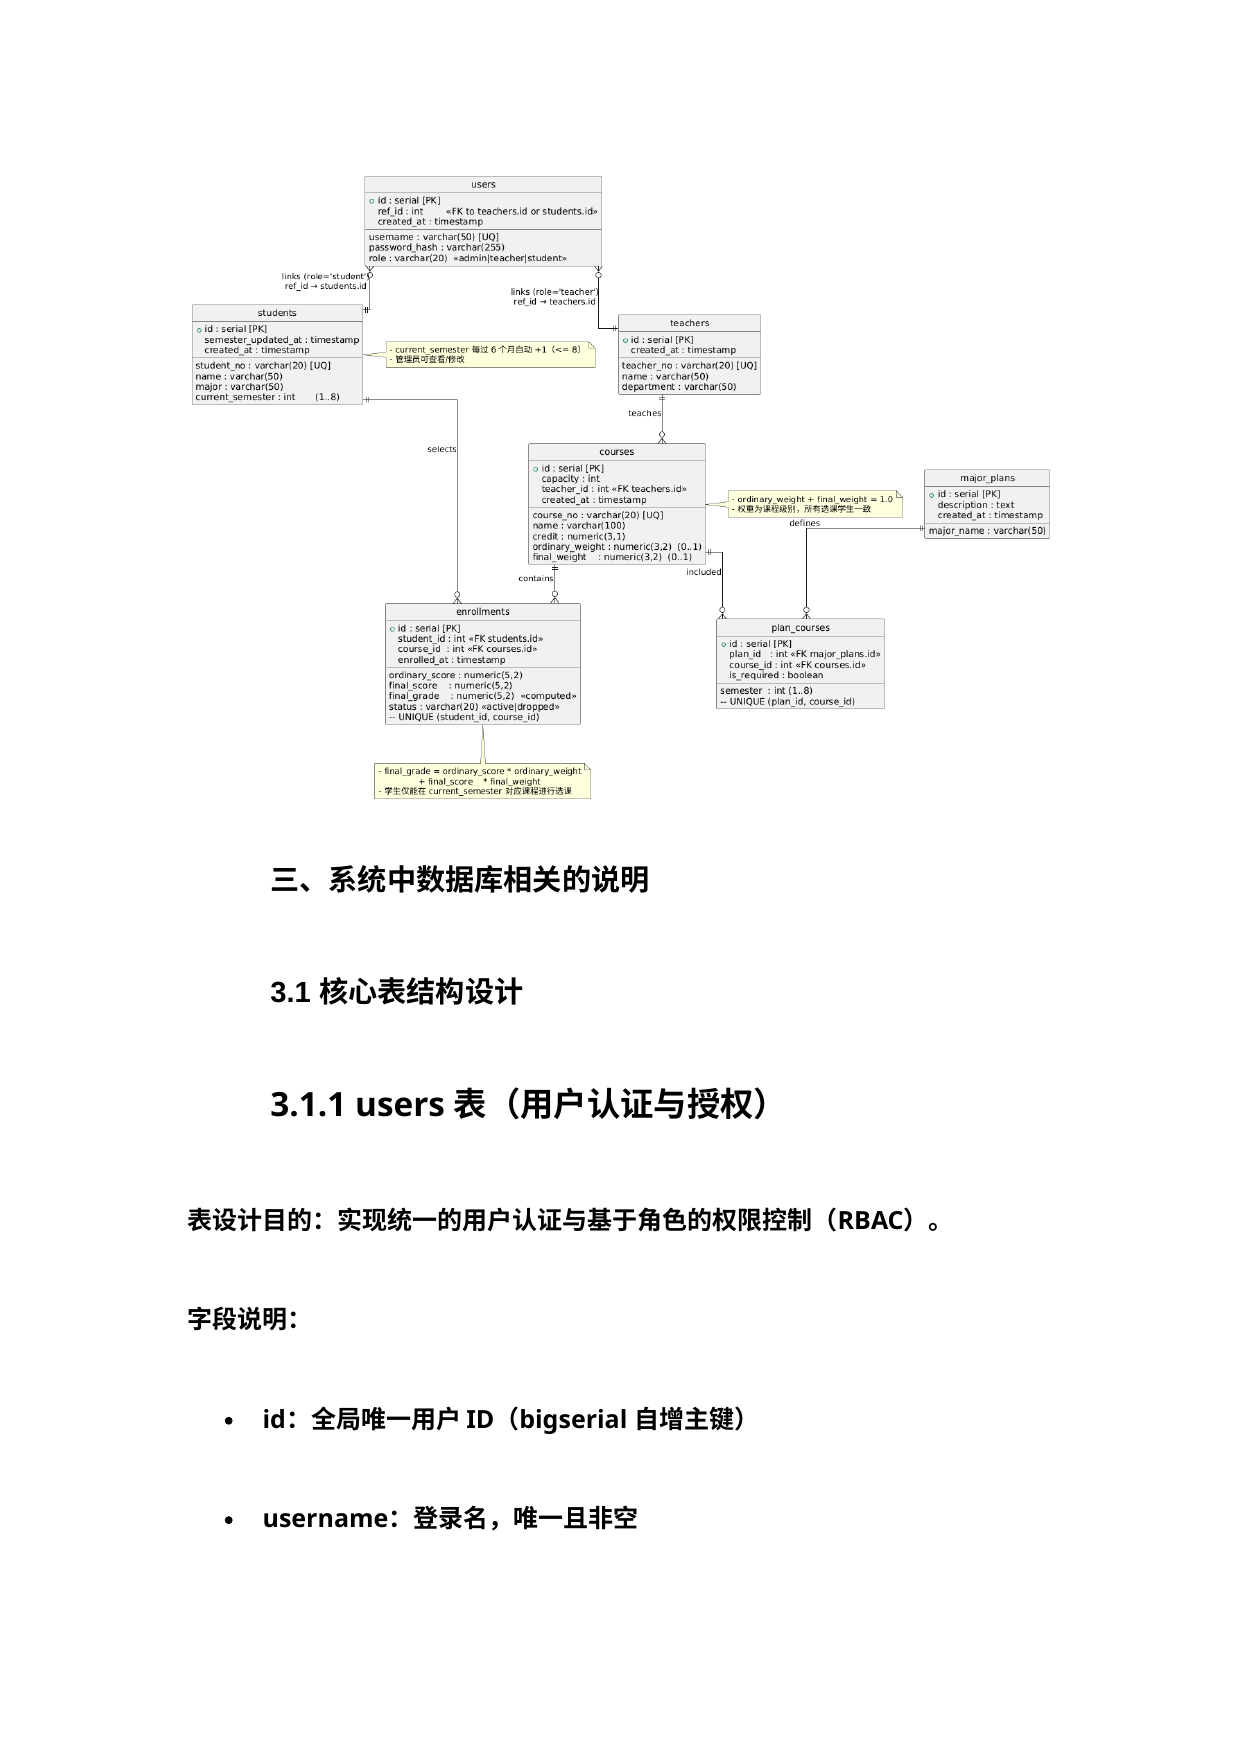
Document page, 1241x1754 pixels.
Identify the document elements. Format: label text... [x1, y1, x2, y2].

text 表设计目的：实现统一的用户认证与基于角色的权限控制（RBAC）。 [187, 1186, 1053, 1251]
text 3.1.1 users 表（用户认证与授权） [270, 1069, 1053, 1134]
picture [187, 172, 1053, 802]
subtitle 三、系统中数据库相关的说明 [270, 845, 1053, 910]
list username：登录名，唯一且非空 [225, 1484, 1053, 1549]
list id：全局唯一用户ID（bigserial 自增主键） [225, 1385, 1053, 1450]
text 字段说明： [187, 1285, 1053, 1350]
subtitle 3.1 核心表结构设计 [270, 957, 1053, 1022]
